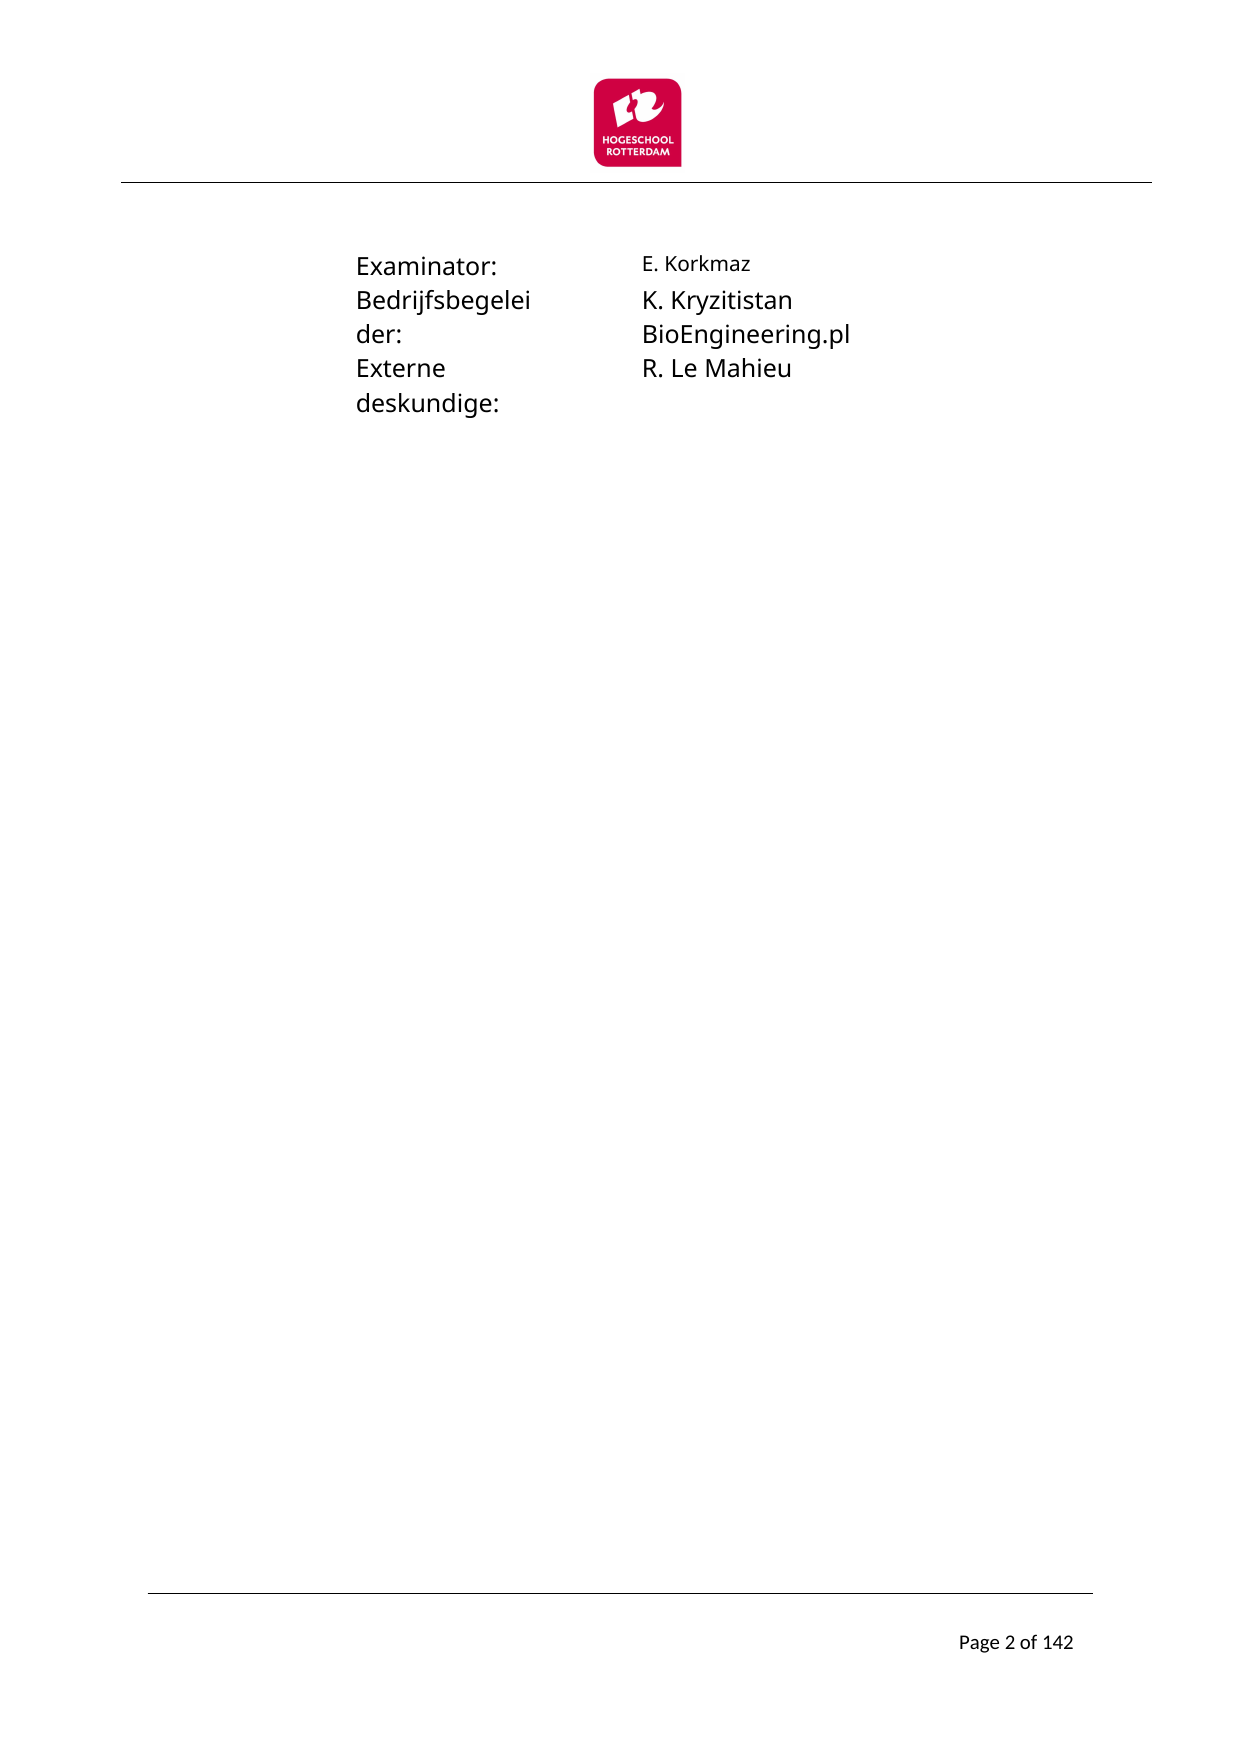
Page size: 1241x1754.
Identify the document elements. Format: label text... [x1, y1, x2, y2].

table_cell Examinator: [270, 249, 556, 283]
table_cell E. Korkmaz [556, 249, 970, 283]
table_cell K. Kryzitistan BioEngineering.pl [556, 283, 970, 351]
picture [590, 73, 685, 173]
table_cell R. Le Mahieu [556, 351, 970, 419]
table_cell Bedrijfsbegeleider: [270, 283, 556, 351]
table_cell Externe deskundige: [270, 351, 556, 419]
